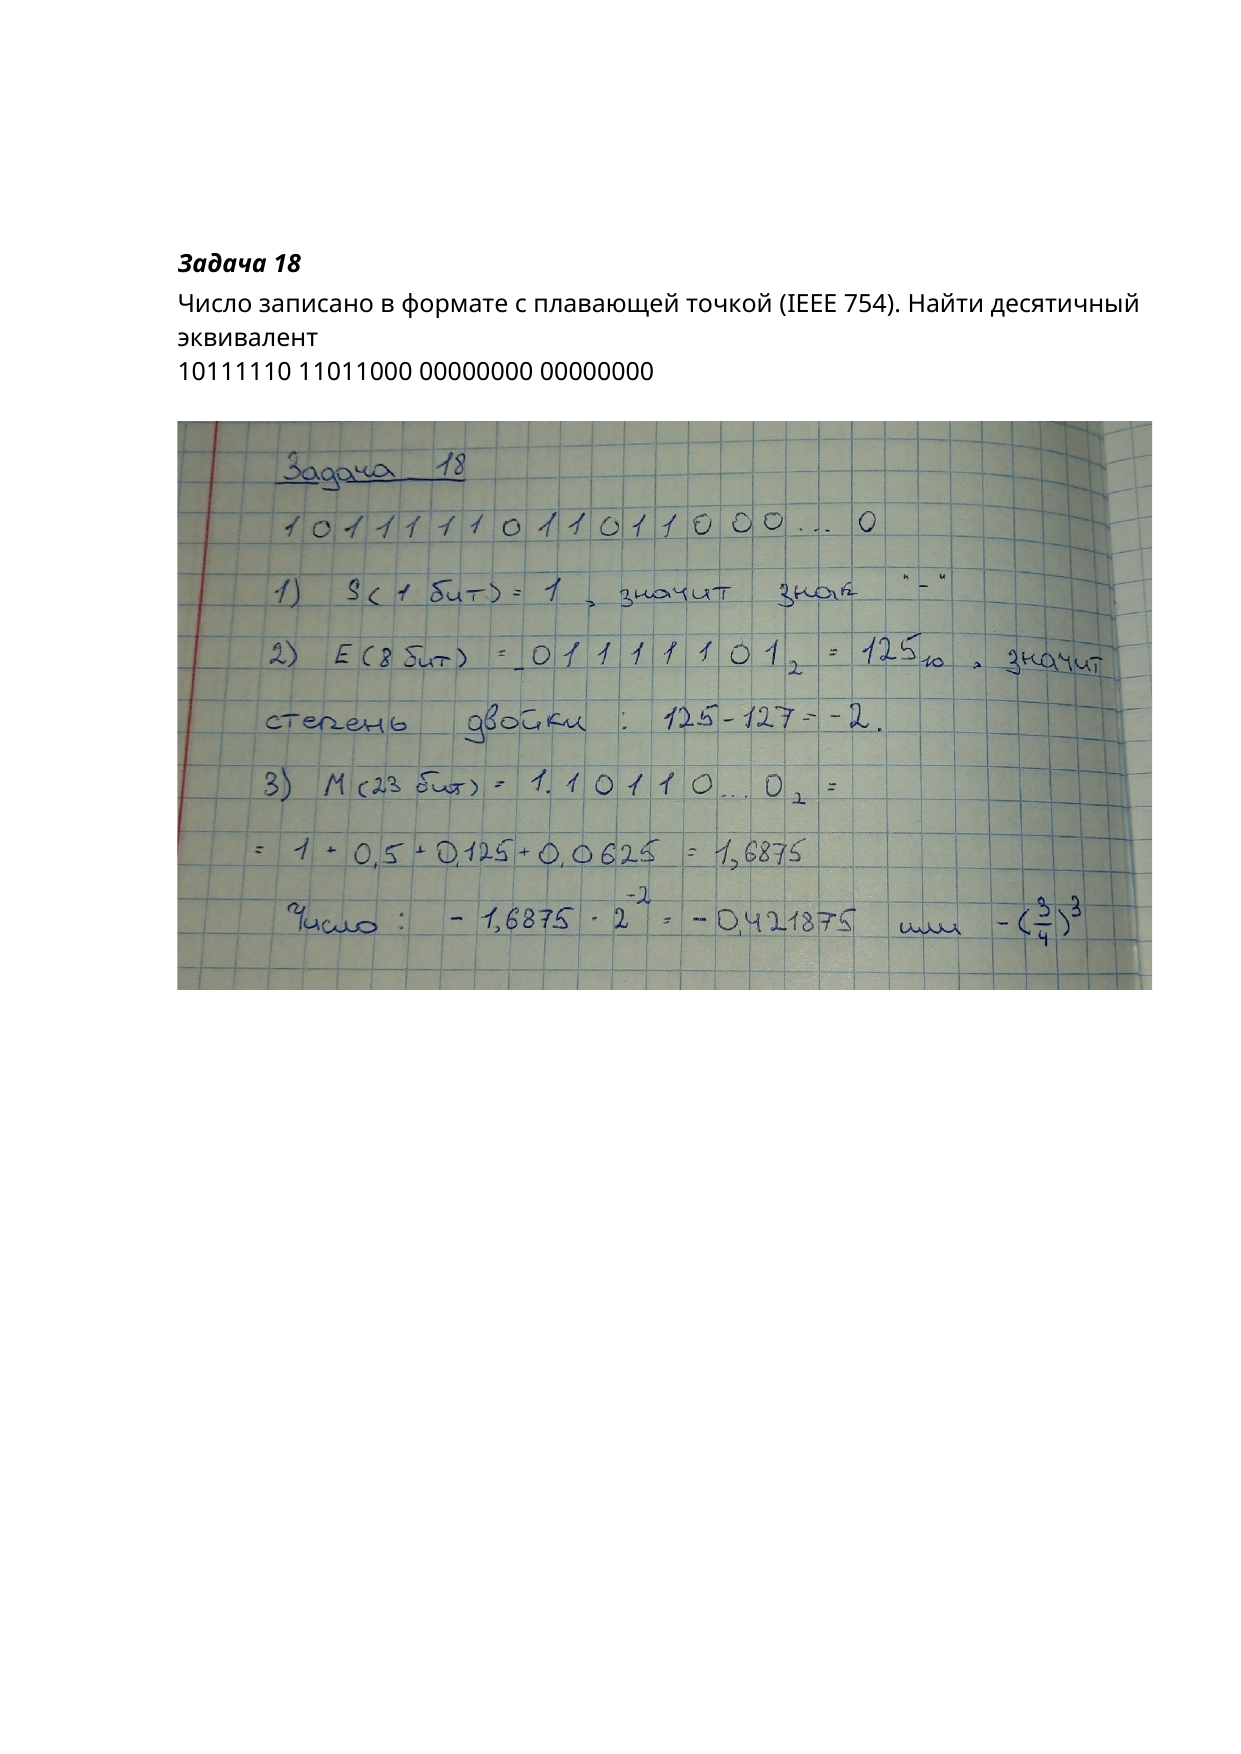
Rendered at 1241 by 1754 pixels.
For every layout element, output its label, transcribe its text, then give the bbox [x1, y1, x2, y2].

text 10111110 11011000 00000000 00000000 [177, 354, 1152, 388]
picture [177, 421, 1153, 990]
subtitle Задача 18 [177, 245, 1152, 279]
text Число записано в формате с плавающей точкой (IEEE 754). Найти десятичный эквивалент [177, 286, 1152, 354]
